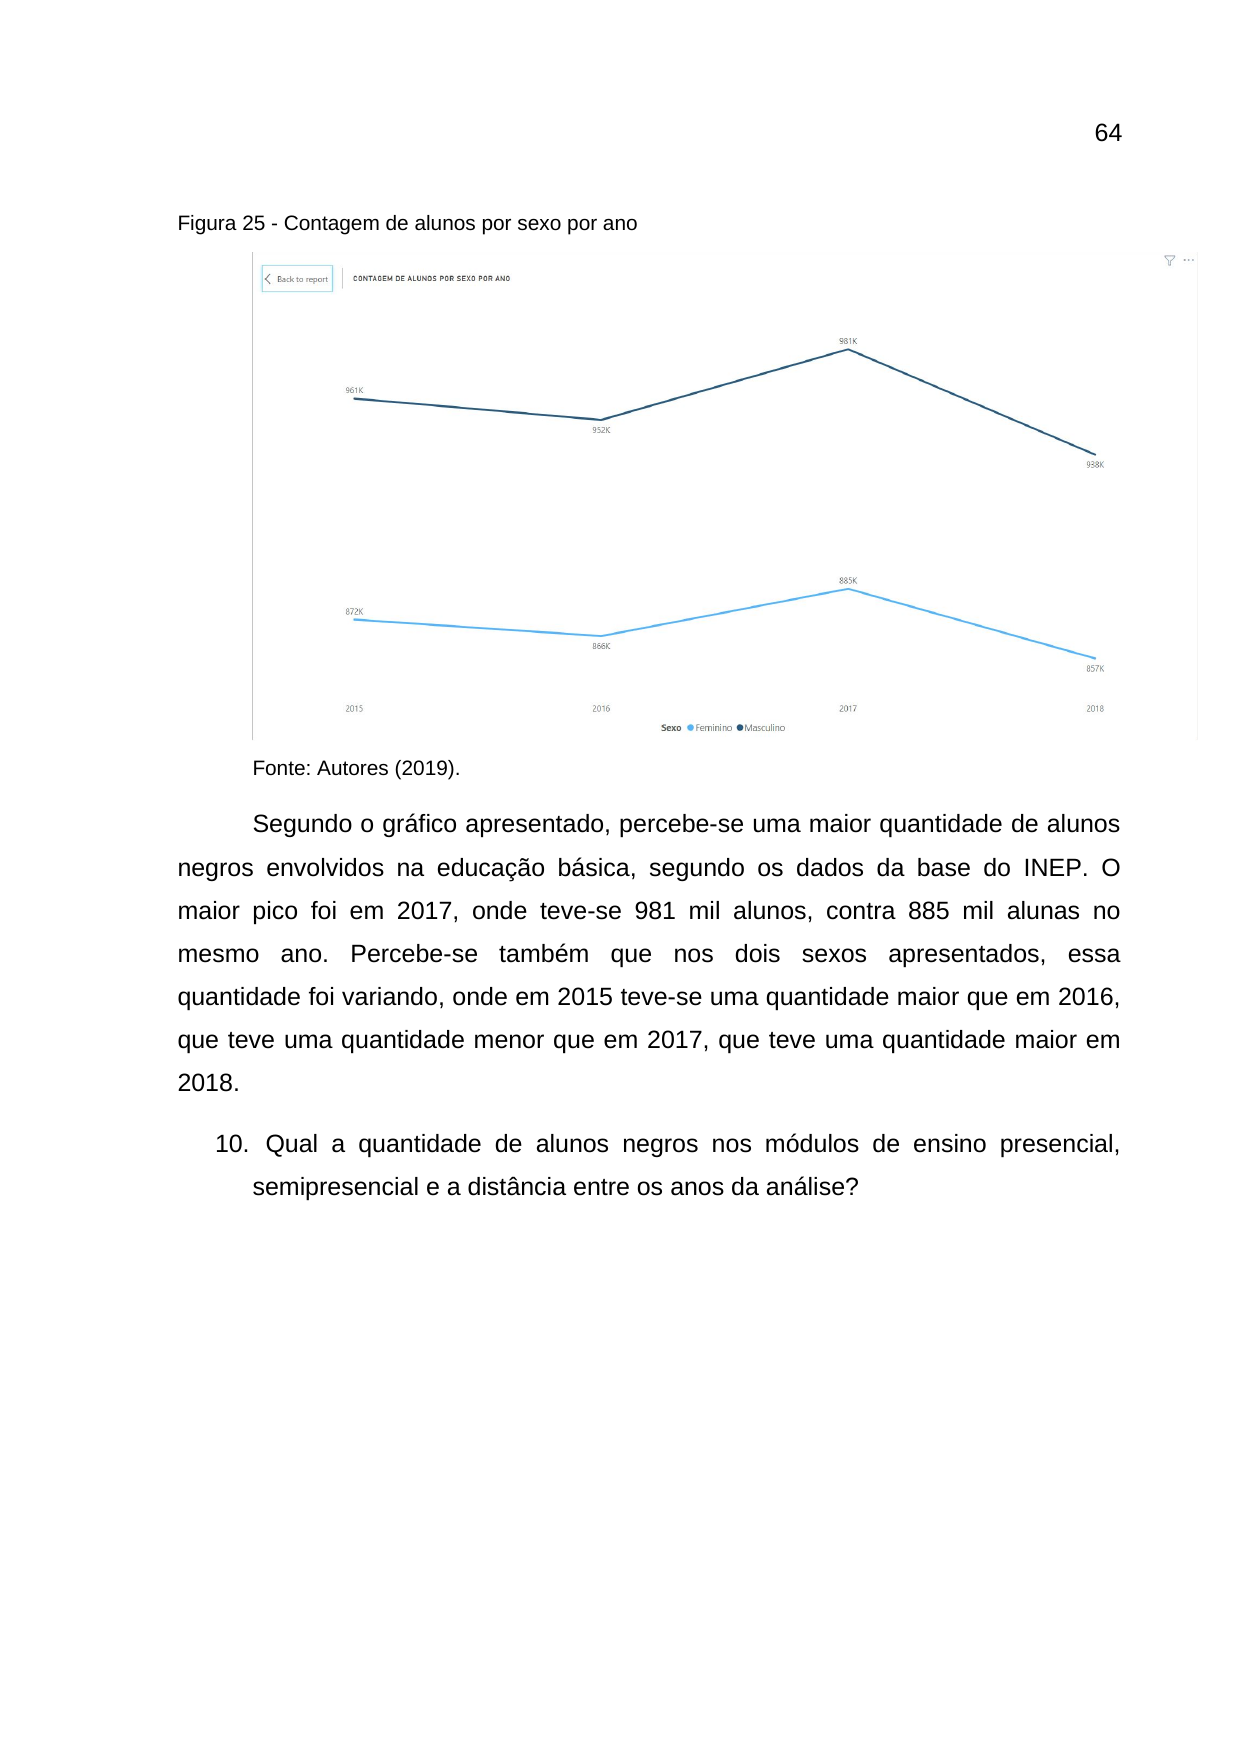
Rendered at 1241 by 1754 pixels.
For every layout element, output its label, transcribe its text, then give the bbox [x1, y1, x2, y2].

text Figura 25 - Contagem de alunos por sexo por ano [177, 211, 1122, 234]
text Segundo o gráfico apresentado, percebe-se uma maior quantidade de alunos negros envolvidos na educação básica, segundo os dados da base do INEP. O maior pico foi em 2017, onde teve-se 981 mil alunos, contra 885 mil alunas no mesmo ano. Percebe-se também que nos dois sexos apresentados, essa quantidade foi variando, onde em 2015 teve-se uma quantidade maior que em 2016, que teve uma quantidade menor que em 2017, que teve uma quantidade maior em 2018. [177, 809, 1122, 1097]
picture [252, 252, 1198, 742]
list Qual a quantidade de alunos negros nos módulos de ensino presencial, semipresencial e a distância entre os anos da análise? [215, 1129, 1122, 1201]
list Fonte: Autores (2019). [252, 756, 1122, 780]
